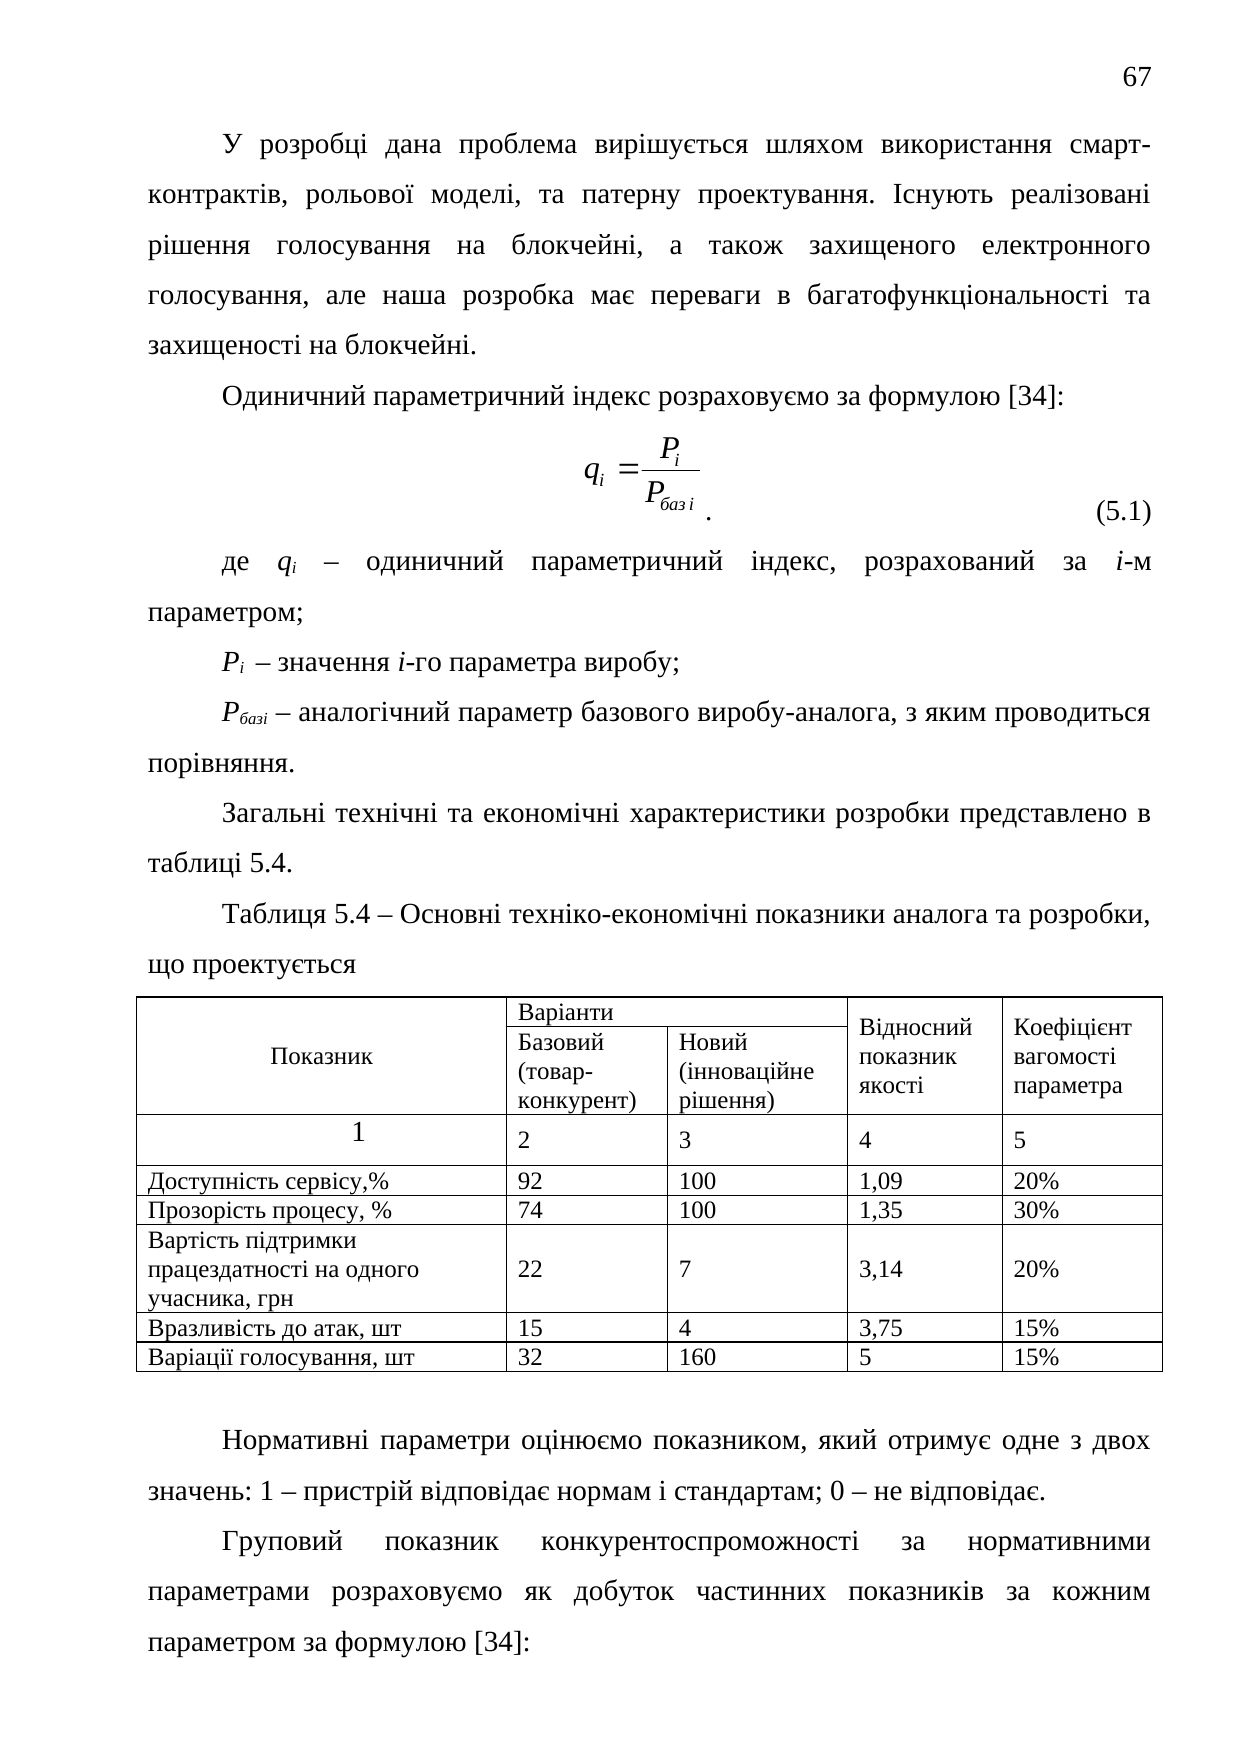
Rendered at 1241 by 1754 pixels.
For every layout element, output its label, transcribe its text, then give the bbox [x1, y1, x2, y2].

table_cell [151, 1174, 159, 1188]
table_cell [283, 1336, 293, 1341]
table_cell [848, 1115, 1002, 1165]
text Рі – значення і-го параметра виробу; [148, 644, 1152, 678]
text Рбазі – аналогічний параметр базового виробу-аналога, з яким проводиться порівняння. [148, 694, 1152, 778]
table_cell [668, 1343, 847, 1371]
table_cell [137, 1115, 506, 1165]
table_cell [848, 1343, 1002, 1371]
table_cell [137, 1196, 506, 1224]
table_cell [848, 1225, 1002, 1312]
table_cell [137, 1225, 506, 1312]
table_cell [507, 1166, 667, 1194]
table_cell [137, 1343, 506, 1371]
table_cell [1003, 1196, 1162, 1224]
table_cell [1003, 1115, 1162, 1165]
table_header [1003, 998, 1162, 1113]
text . (5.1) [148, 428, 1152, 527]
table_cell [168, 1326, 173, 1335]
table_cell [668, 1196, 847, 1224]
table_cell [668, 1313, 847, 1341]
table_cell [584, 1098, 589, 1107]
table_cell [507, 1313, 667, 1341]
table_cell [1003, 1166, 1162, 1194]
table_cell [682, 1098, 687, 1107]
text Нормативні параметри оцінюємо показником, який отримує одне з двох значень: 1 – пристрій відповідає нормам і стандартам; 0 – не відповідає. [148, 1422, 1152, 1506]
text де qi – одиничний параметричний індекс, розрахований за і-м параметром; [148, 543, 1152, 627]
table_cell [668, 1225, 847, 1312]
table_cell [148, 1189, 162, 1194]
text У розробці дана проблема вирішується шляхом використання смарт-контрактів, рольової моделі, та патерну проектування. Існують реалізовані рішення голосування на блокчейні, а також захищеного електронного голосування, але наша розробка має переваги в багатофункціональності та захищеності на блокчейні. [148, 126, 1152, 361]
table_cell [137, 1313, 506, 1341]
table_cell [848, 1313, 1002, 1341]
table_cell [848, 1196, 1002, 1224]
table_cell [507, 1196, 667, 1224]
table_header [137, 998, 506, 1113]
text Груповий показник конкурентоспроможності за нормативними параметрами розраховуємо як добуток частинних показників за кожним параметром за формулою [34]: [148, 1523, 1152, 1657]
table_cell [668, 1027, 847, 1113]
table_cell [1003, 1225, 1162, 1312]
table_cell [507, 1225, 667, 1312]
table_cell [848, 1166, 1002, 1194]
text Одиничний параметричний індекс розраховуємо за формулою [34]: [148, 378, 1152, 411]
text Загальні технічні та економічні характеристики розробки представлено в таблиці 5.4. [148, 795, 1152, 879]
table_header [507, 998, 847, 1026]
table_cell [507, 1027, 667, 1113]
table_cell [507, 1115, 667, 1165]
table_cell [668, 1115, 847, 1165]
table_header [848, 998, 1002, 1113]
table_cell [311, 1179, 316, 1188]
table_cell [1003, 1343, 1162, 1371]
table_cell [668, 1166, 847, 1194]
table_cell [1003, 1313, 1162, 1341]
text Таблиця 5.4 – Основні техніко-економічні показники аналога та розробки, що проектується [148, 896, 1152, 979]
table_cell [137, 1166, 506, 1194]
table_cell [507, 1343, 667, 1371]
